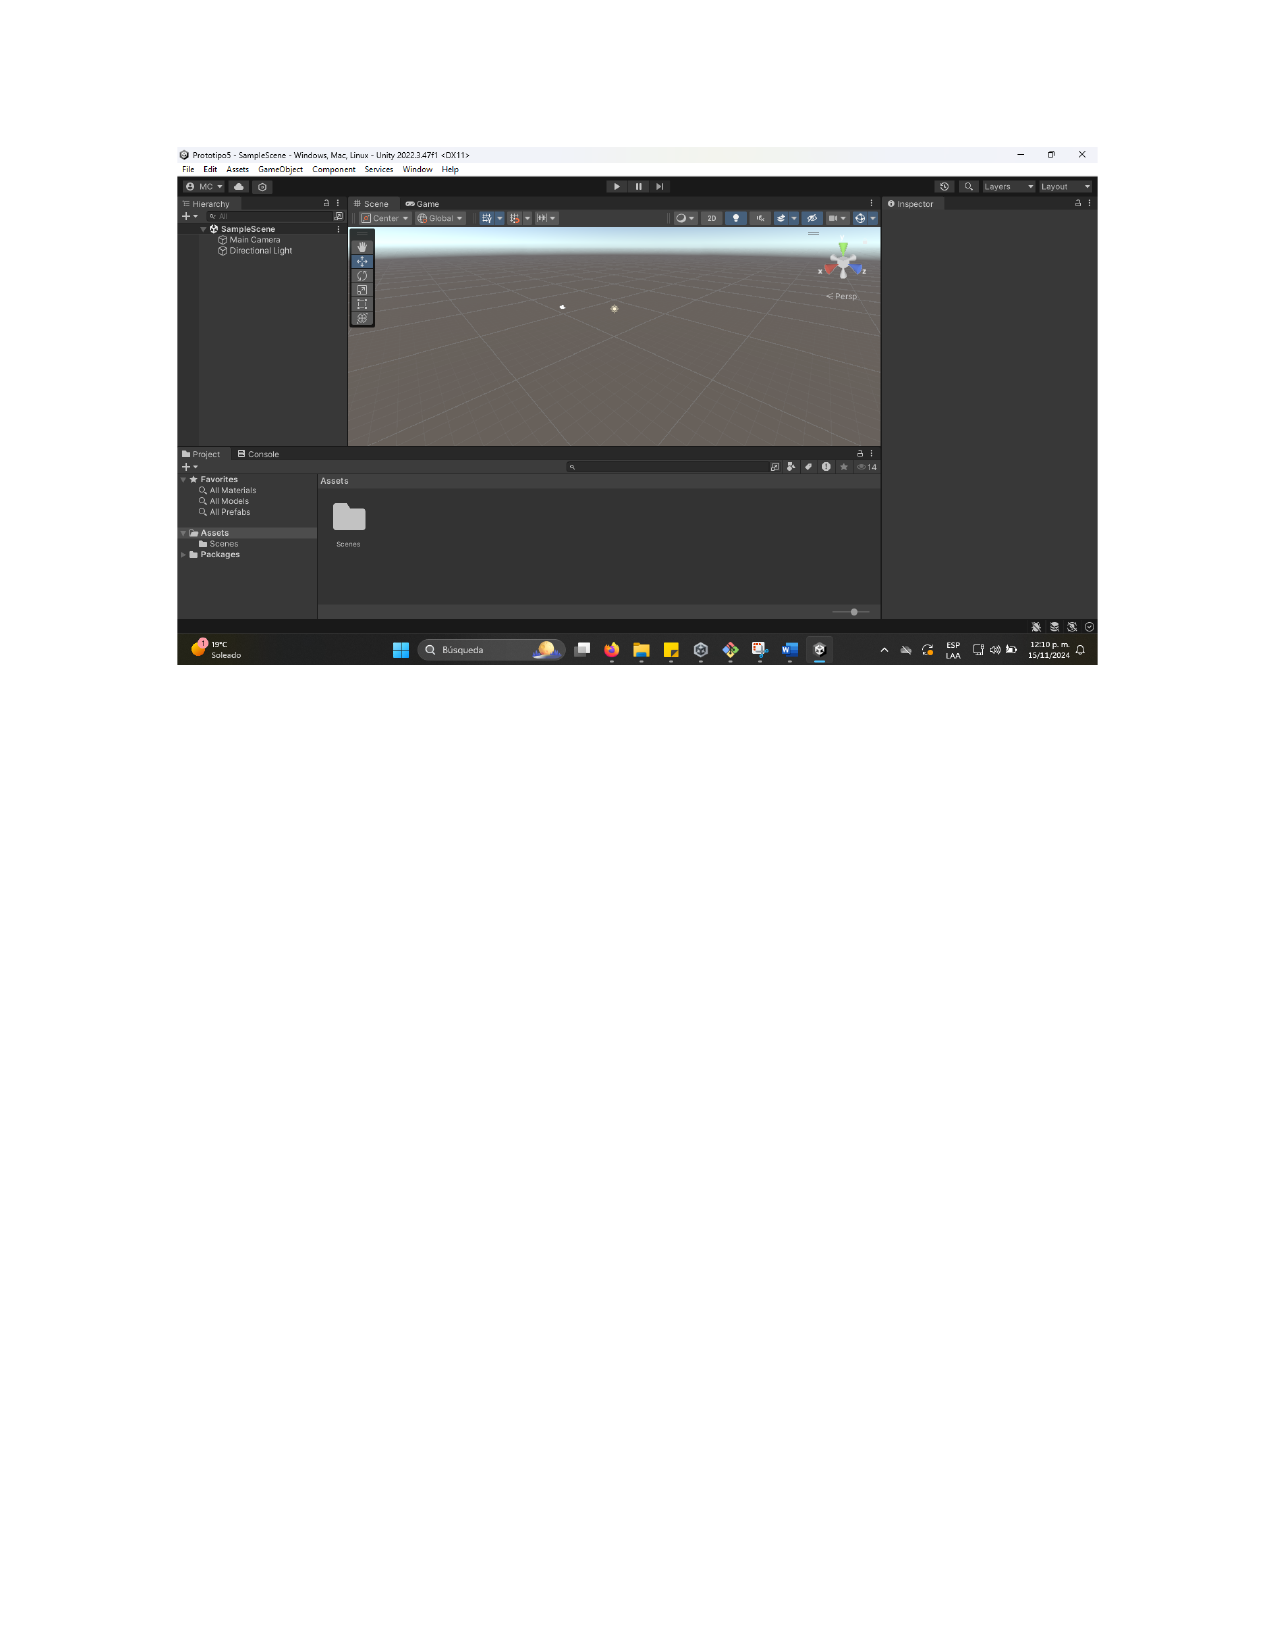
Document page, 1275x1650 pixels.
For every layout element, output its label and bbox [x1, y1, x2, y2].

picture [177, 147, 1098, 665]
